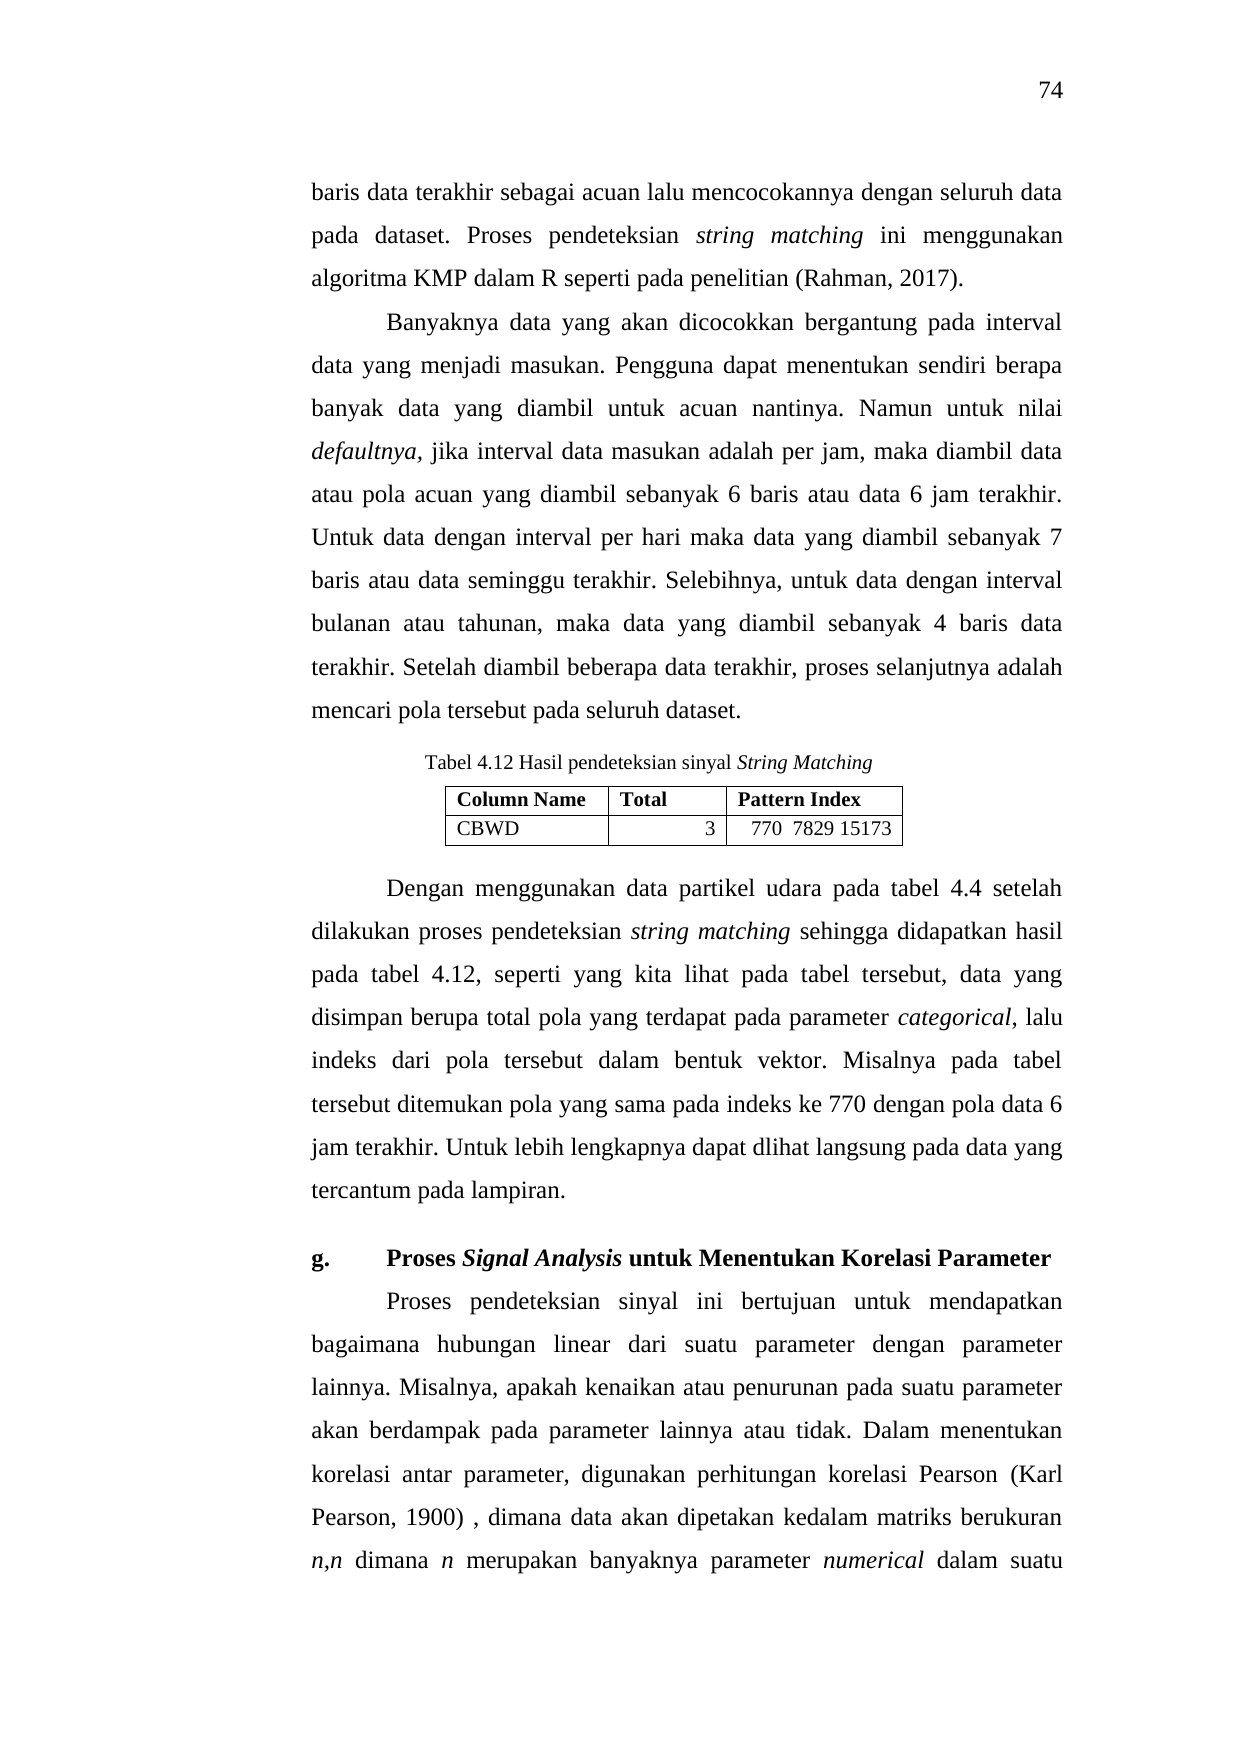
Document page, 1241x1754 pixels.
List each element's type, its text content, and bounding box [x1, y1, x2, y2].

table_cell CBWD [446, 816, 608, 844]
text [311, 177, 1063, 292]
text Dengan menggunakan data partikel udara pada tabel 4.4 setelah dilakukan proses pendeteksian string matching sehingga didapatkan hasil pada tabel 4.12, seperti yang kita lihat pada tabel tersebut, data yang disimpan berupa total pola yang terdapat pada parameter categorical, lalu indeks dari pola tersebut dalam bentuk vektor. Misalnya pada tabel tersebut ditemukan pola yang sama pada indeks ke 770 dengan pola data 6 jam terakhir. Untuk lebih lengkapnya dapat dlihat langsung pada data yang tercantum pada lampiran. [311, 873, 1063, 1204]
text Banyaknya data yang akan dicocokkan bergantung pada interval data yang menjadi masukan. Pengguna dapat menentukan sendiri berapa banyak data yang diambil untuk acuan nantinya. Namun untuk nilai defaultnya, jika interval data masukan adalah per jam, maka diambil data atau pola acuan yang diambil sebanyak 6 baris atau data 6 jam terakhir. Untuk data dengan interval per hari maka data yang diambil sebanyak 7 baris atau data seminggu terakhir. Selebihnya, untuk data dengan interval bulanan atau tahunan, maka data yang diambil sebanyak 4 baris data terakhir. Setelah diambil beberapa data terakhir, proses selanjutnya adalah mencari pola tersebut pada seluruh dataset. [311, 307, 1063, 723]
table_cell 3 [609, 816, 726, 844]
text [311, 1286, 1063, 1574]
table_header Pattern Index [727, 787, 902, 815]
table_header Total [609, 787, 726, 815]
table_header Column Name [446, 787, 608, 815]
list Proses Signal Analysis untuk Menentukan Korelasi Parameter [311, 1243, 1063, 1272]
table_cell 770 7829 15173 [727, 816, 902, 844]
